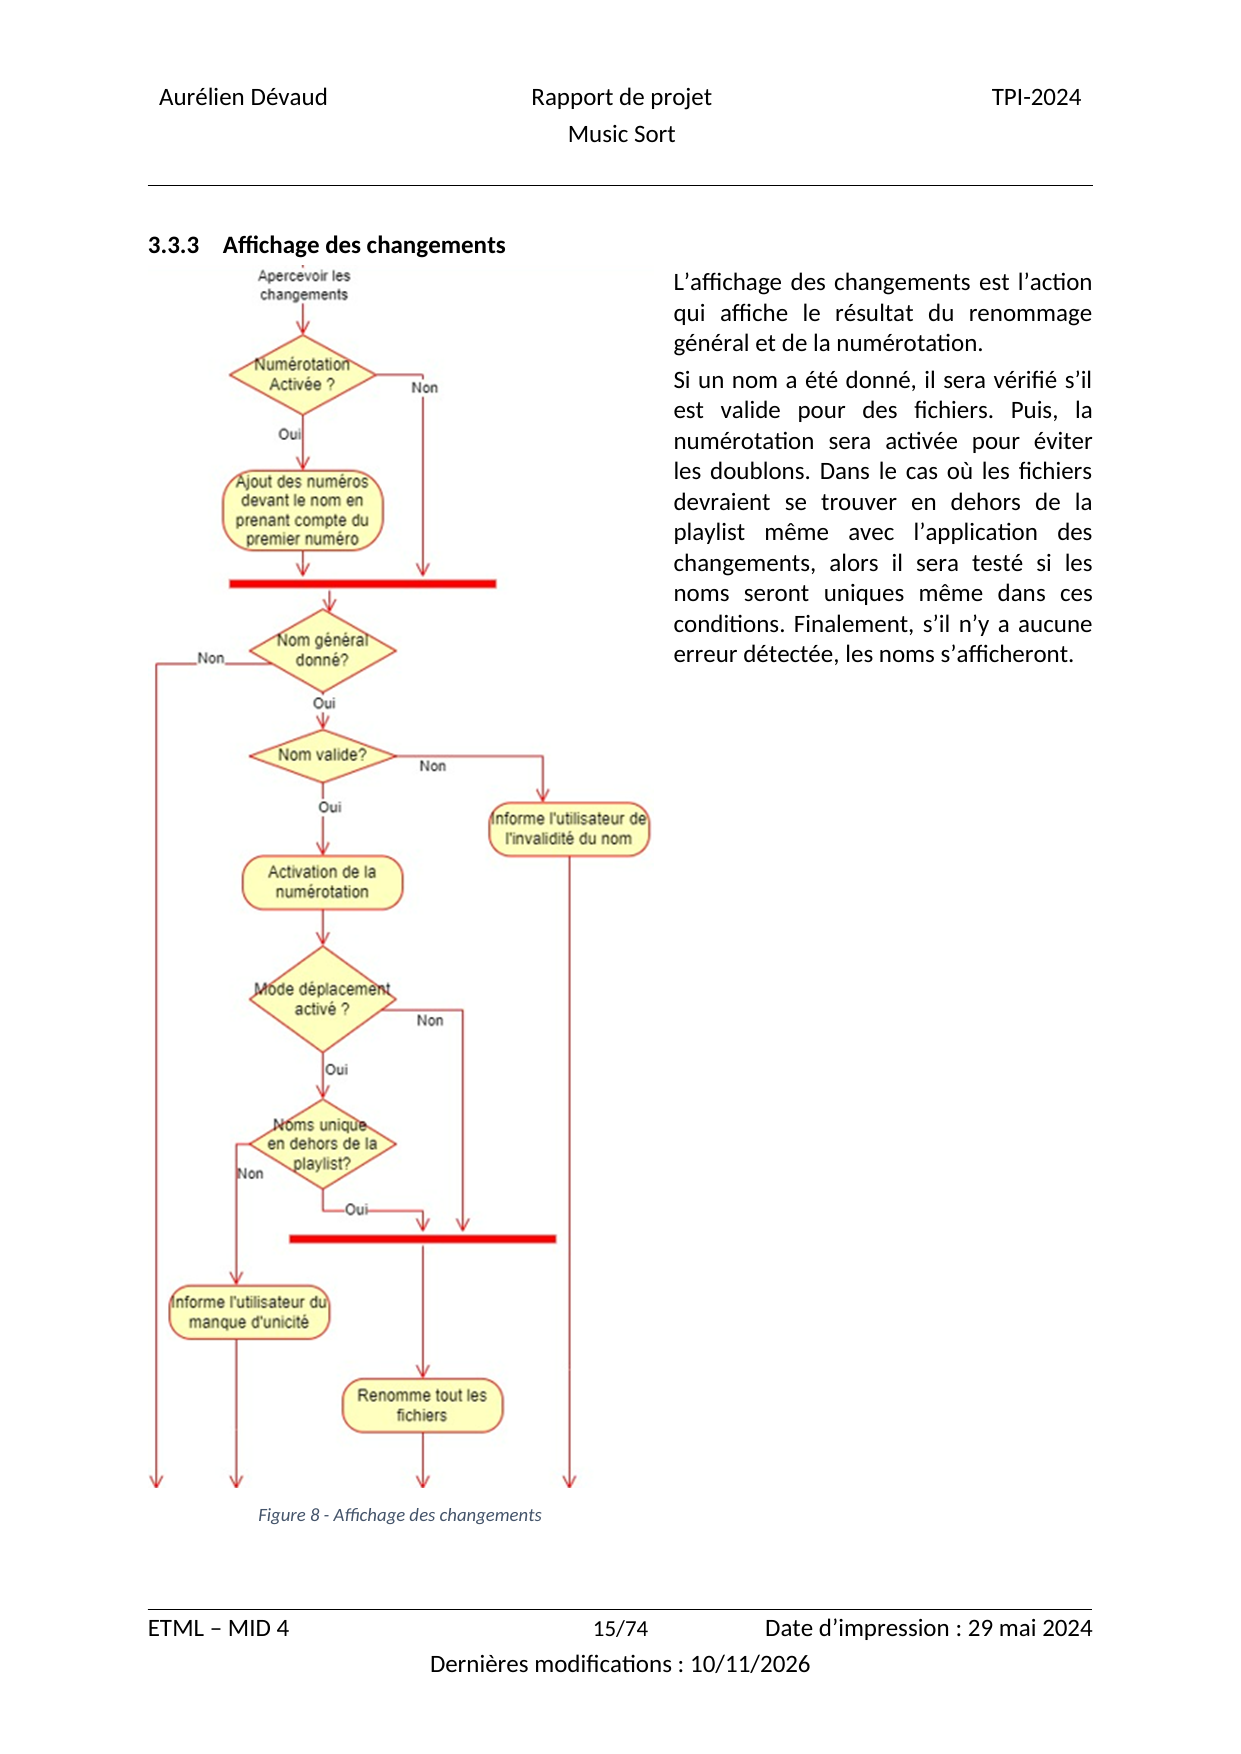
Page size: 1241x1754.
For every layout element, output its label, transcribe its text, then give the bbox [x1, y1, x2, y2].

text Si un nom a été donné, il sera vérifié s’il est valide pour des fichiers. Puis, la numérotation sera activée pour éviter les doublons. Dans le cas où les fichiers devraient se trouver en dehors de la playlist même avec l’application des changements, alors il sera testé si les noms seront uniques même dans ces conditions. Finalement, s’il n’y a aucune erreur détectée, les noms s’afficheront. [654, 364, 1092, 669]
text L’affichage des changements est l’action qui affiche le résultat du renommage général et de la numérotation. [654, 266, 1092, 358]
picture [148, 265, 654, 1488]
subtitle Affichage des changements [148, 229, 1092, 260]
